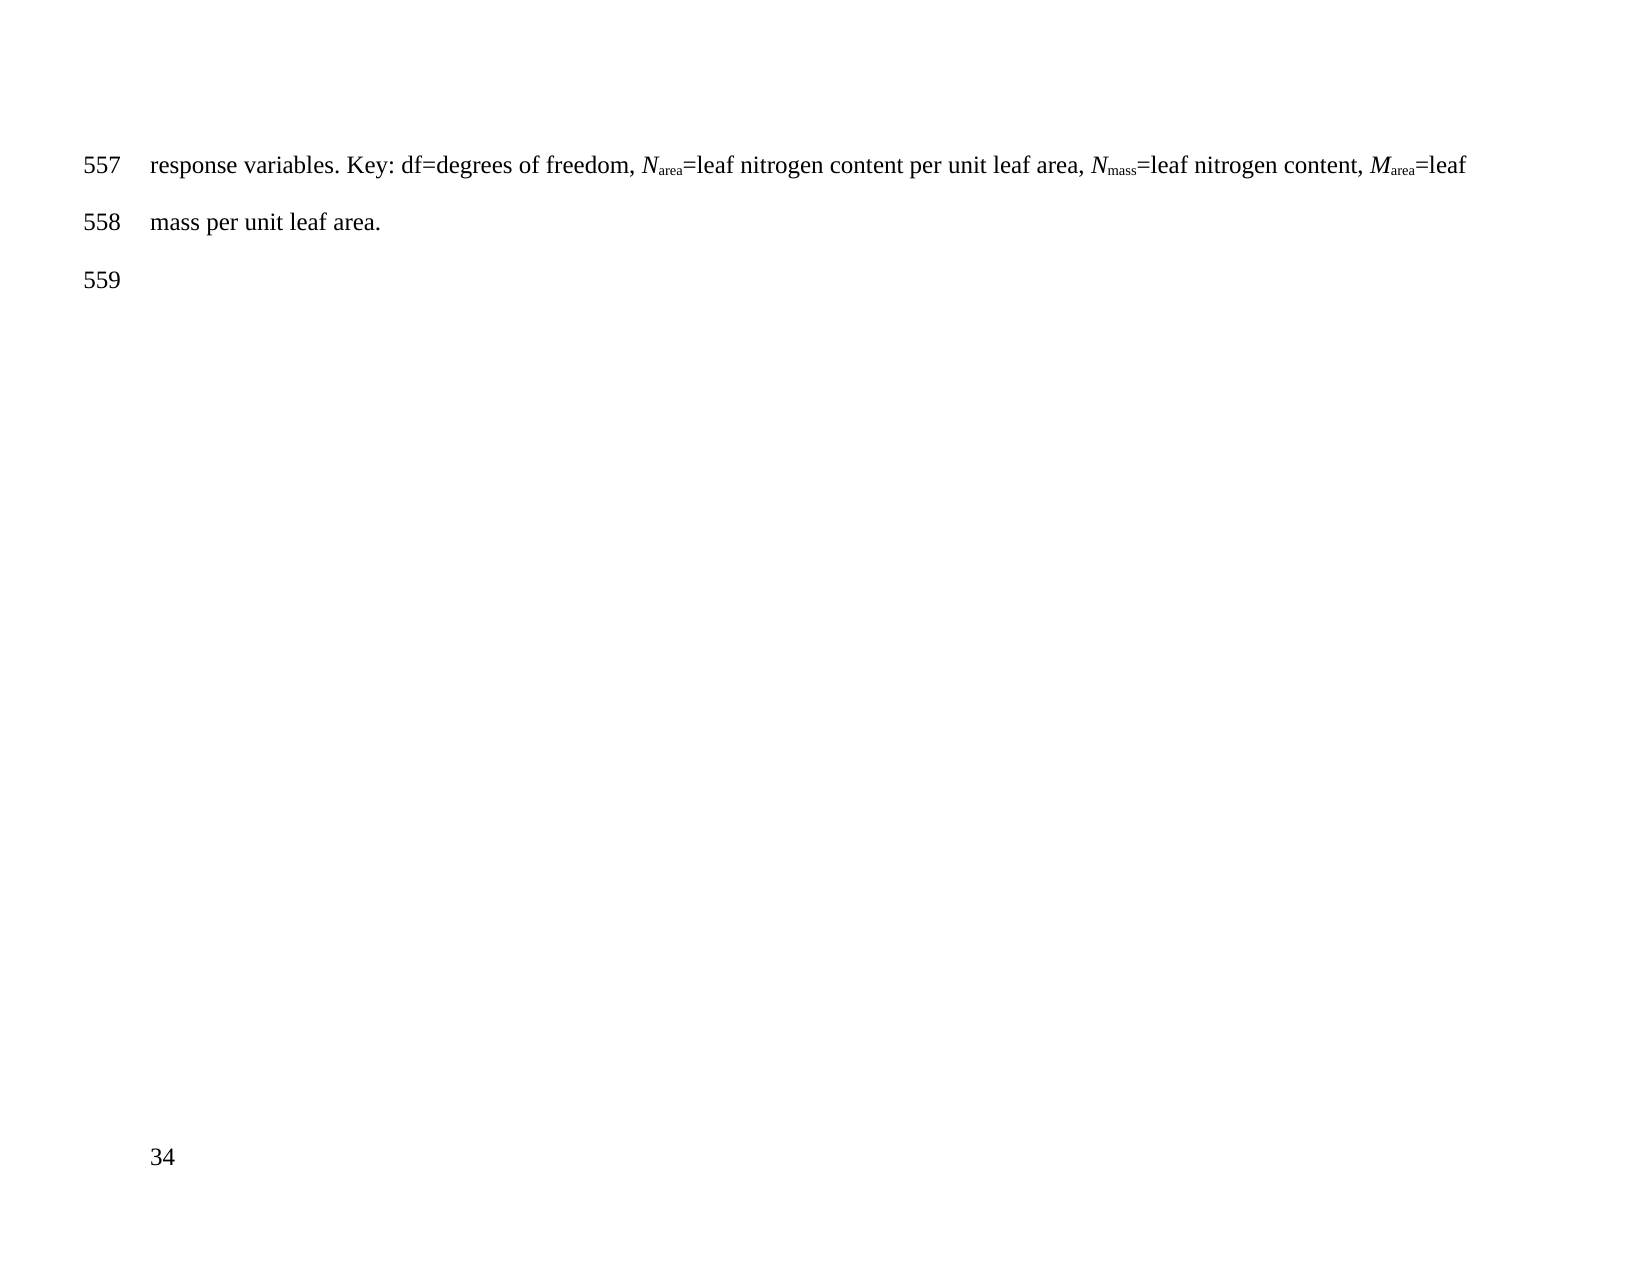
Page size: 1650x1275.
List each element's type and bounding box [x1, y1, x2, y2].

text [150, 150, 1500, 236]
